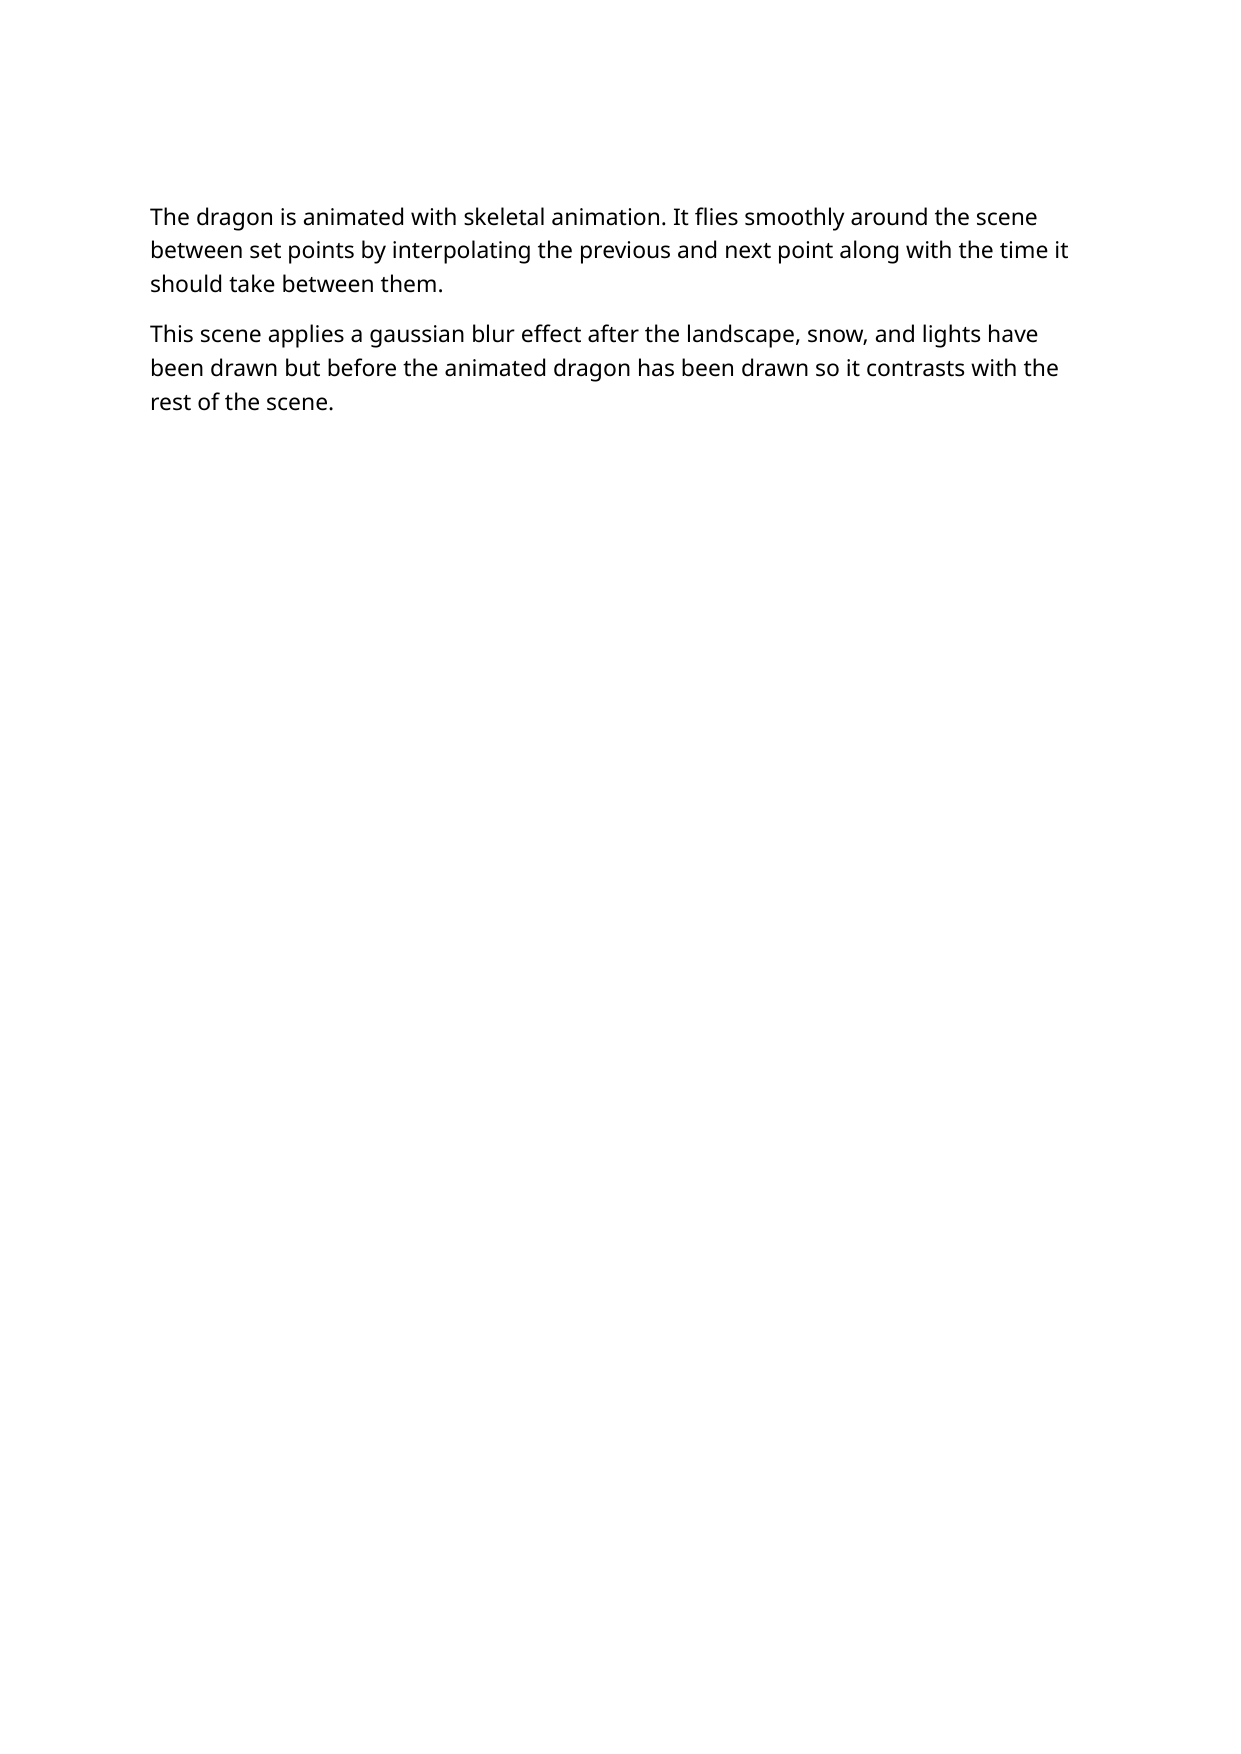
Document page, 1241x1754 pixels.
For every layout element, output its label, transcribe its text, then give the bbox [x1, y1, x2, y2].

text This scene applies a gaussian blur effect after the landscape, snow, and lights have been drawn but before the animated dragon has been drawn so it contrasts with the rest of the scene. [150, 318, 1090, 417]
text The dragon is animated with skeletal animation. It flies smoothly around the scene between set points by interpolating the previous and next point along with the time it should take between them. [150, 200, 1090, 299]
